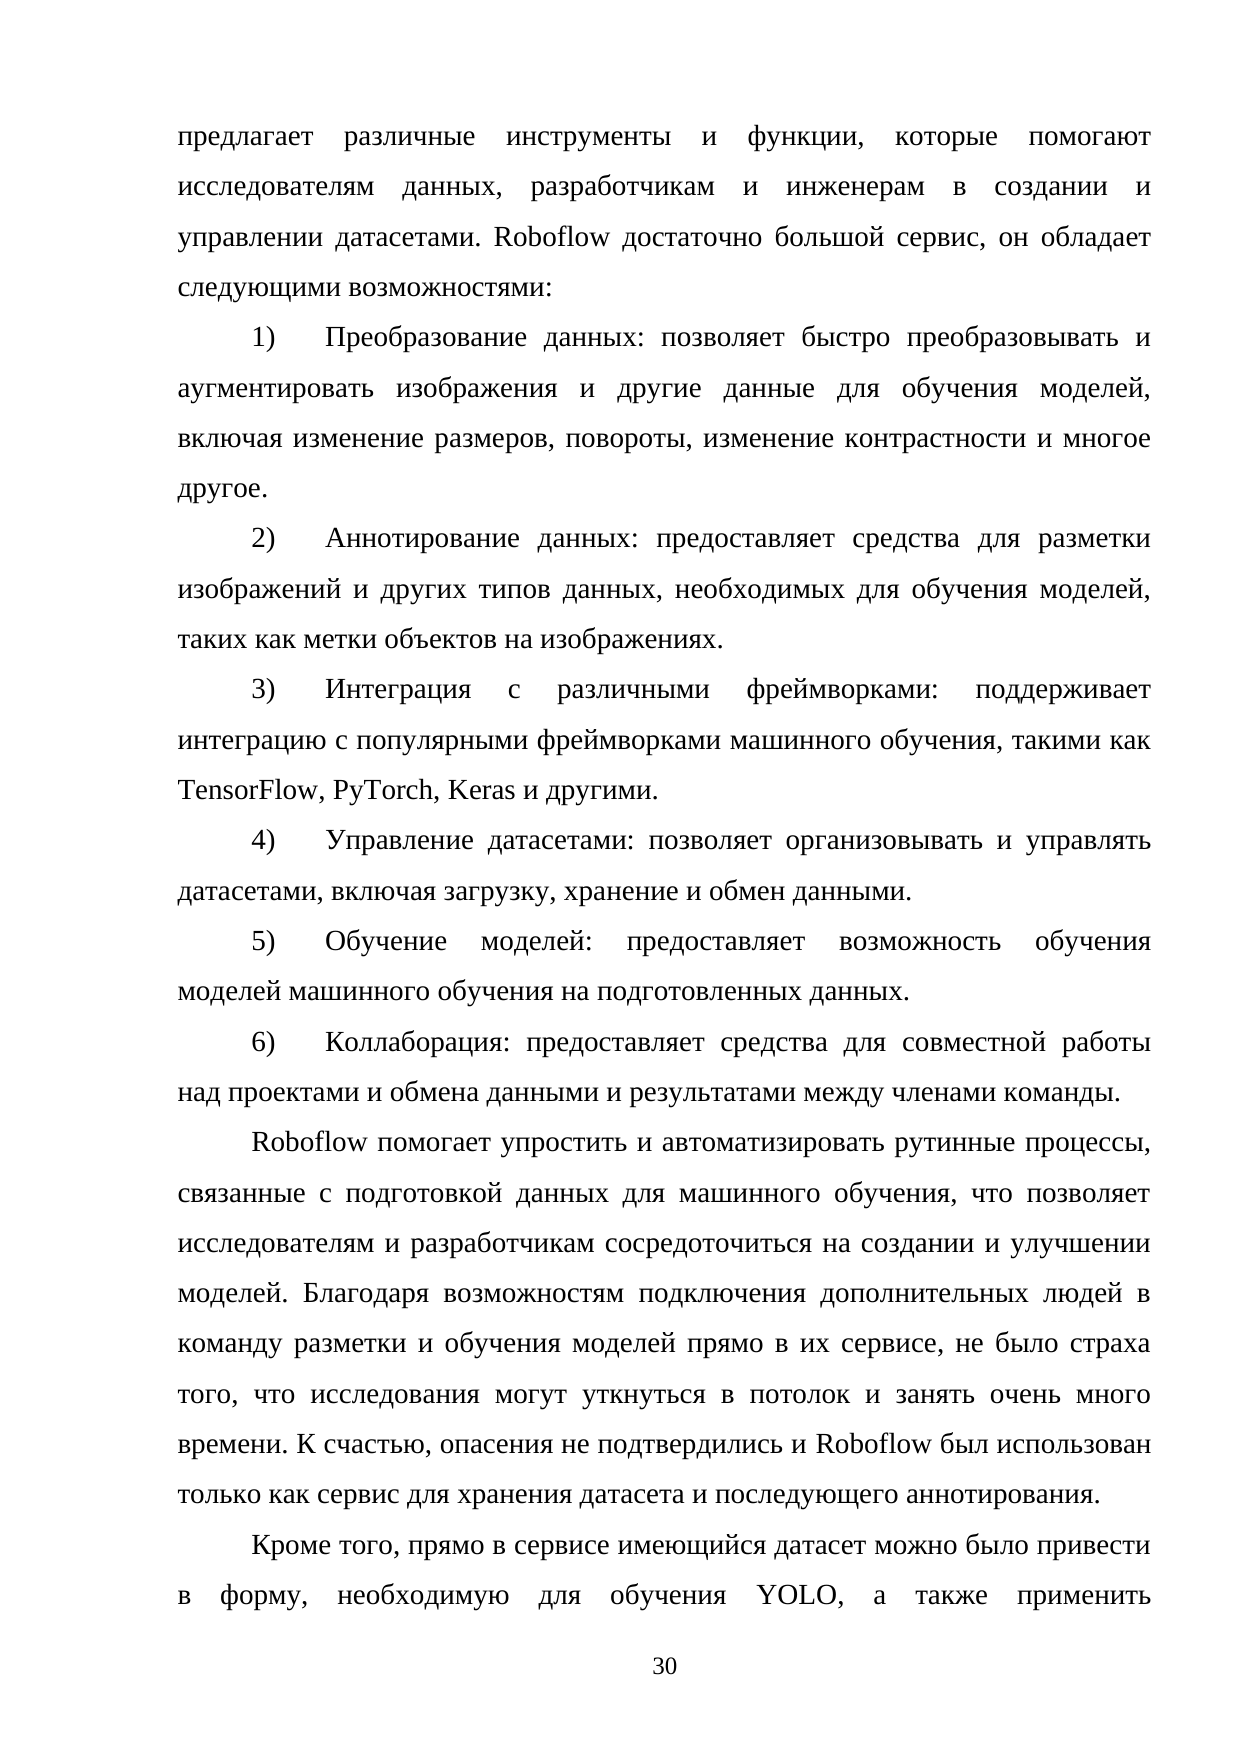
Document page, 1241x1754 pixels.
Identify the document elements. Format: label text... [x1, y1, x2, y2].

list Управление датасетами: позволяет организовывать и управлять датасетами, включая загрузку, хранение и обмен данными. [177, 822, 1152, 906]
list Интеграция с различными фреймворками: поддерживает интеграцию с популярными фреймворками машинного обучения, такими как TensorFlow, PyTorch, Keras и другими. [177, 672, 1152, 806]
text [177, 1527, 1152, 1611]
text Roboflow помогает упростить и автоматизировать рутинные процессы, связанные с подготовкой данных для машинного обучения, что позволяет исследователям и разработчикам сосредоточиться на создании и улучшении моделей. Благодаря возможностям подключения дополнительных людей в команду разметки и обучения моделей прямо в их сервисе, не было страха того, что исследования могут уткнуться в потолок и занять очень много времени. К счастью, опасения не подтвердились и Roboflow был использован только как сервис для хранения датасета и последующего аннотирования. [177, 1124, 1152, 1510]
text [177, 118, 1152, 303]
list Аннотирование данных: предоставляет средства для разметки изображений и других типов данных, необходимых для обучения моделей, таких как метки объектов на изображениях. [177, 521, 1152, 655]
list Преобразование данных: позволяет быстро преобразовывать и аугментировать изображения и другие данные для обучения моделей, включая изменение размеров, повороты, изменение контрастности и многое другое. [177, 319, 1152, 504]
list Коллаборация: предоставляет средства для совместной работы над проектами и обмена данными и результатами между членами команды. [177, 1024, 1152, 1108]
list Обучение моделей: предоставляет возможность обучения моделей машинного обучения на подготовленных данных. [177, 923, 1152, 1007]
